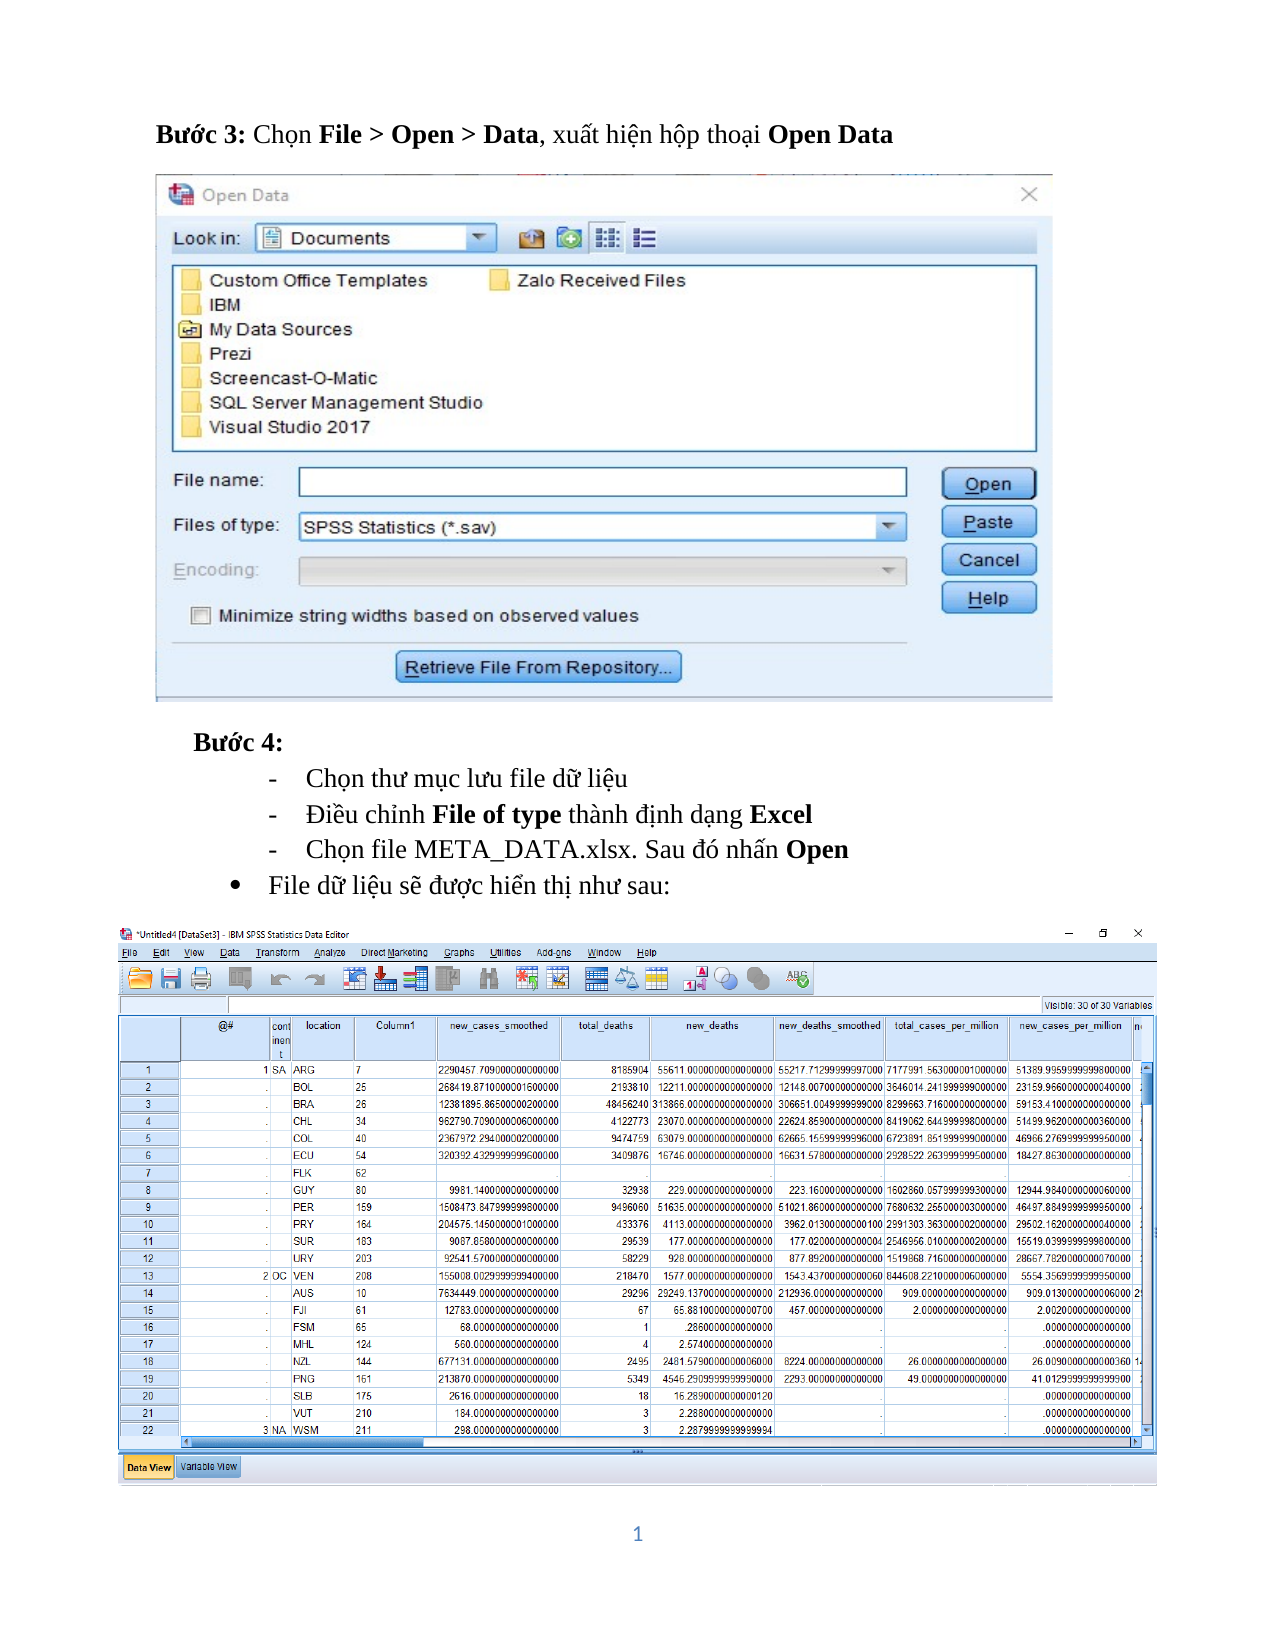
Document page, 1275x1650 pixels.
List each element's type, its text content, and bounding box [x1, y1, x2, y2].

text Bước 3: Chọn File > Open > Data, xuất hiện hộp thoại Open Data [118, 118, 1157, 149]
picture [118, 926, 1157, 1486]
picture [155, 174, 1053, 702]
list File dữ liệu sẽ được hiển thị như sau: [231, 869, 1157, 900]
list Bước 4: [193, 726, 1157, 757]
list Chọn file META_DATA.xlsx. Sau đó nhấn Open [268, 833, 1157, 864]
list Điều chỉnh File of type thành định dạng Excel [268, 798, 1157, 829]
list Chọn thư mục lưu file dữ liệu [268, 762, 1157, 793]
